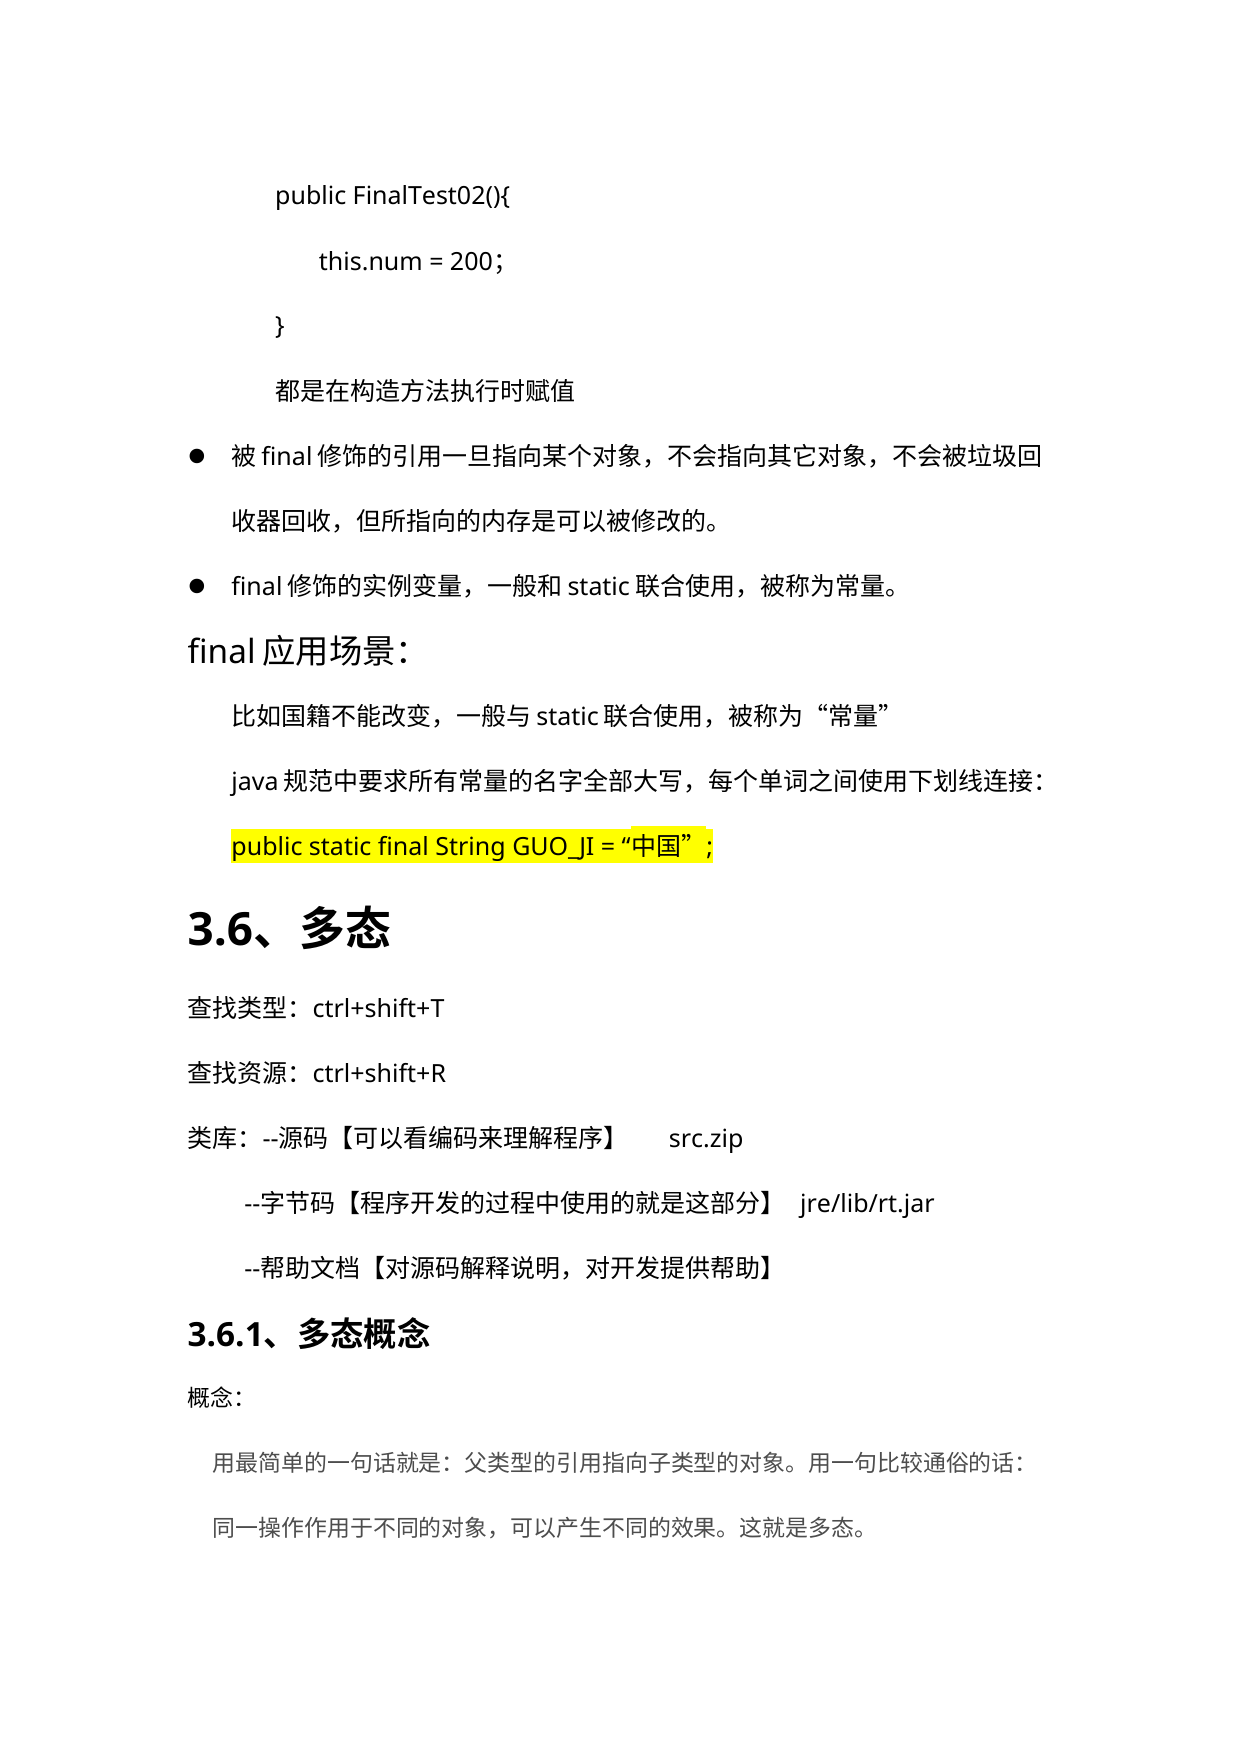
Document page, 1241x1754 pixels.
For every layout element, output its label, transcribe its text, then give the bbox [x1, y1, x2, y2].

list java规范中要求所有常量的名字全部大写，每个单词之间使用下划线连接： [231, 747, 1053, 812]
text --字节码【程序开发的过程中使用的就是这部分】 jre/lib/rt.jar [187, 1169, 1053, 1234]
text 用最简单的一句话就是：父类型的引用指向子类型的对象。用一句比较通俗的话：同一操作作用于不同的对象，可以产生不同的效果。这就是多态。 [212, 1429, 1053, 1559]
list public static final String GUO_JI = “中国”; [231, 812, 1053, 877]
text this.num = 200； [275, 227, 1053, 292]
list 被final修饰的引用一旦指向某个对象，不会指向其它对象，不会被垃圾回收器回收，但所指向的内存是可以被修改的。 [187, 422, 1053, 552]
text --帮助文档【对源码解释说明，对开发提供帮助】 [187, 1234, 1053, 1299]
text final应用场景： [187, 617, 1053, 682]
text 查找资源：ctrl+shift+R [187, 1039, 1053, 1104]
text 查找类型：ctrl+shift+T [187, 974, 1053, 1039]
text 都是在构造方法执行时赋值 [231, 357, 1053, 422]
text } [231, 292, 1053, 357]
text public FinalTest02(){ [231, 162, 1053, 227]
subtitle 3.6、多态 [187, 877, 1053, 974]
subtitle 3.6.1、多态概念 [187, 1299, 1053, 1364]
text 类库：--源码【可以看编码来理解程序】 src.zip [187, 1104, 1053, 1169]
text 概念： [187, 1364, 1053, 1429]
list 比如国籍不能改变，一般与static联合使用，被称为“常量” [231, 682, 1053, 747]
list final修饰的实例变量，一般和static联合使用，被称为常量。 [187, 552, 1053, 617]
